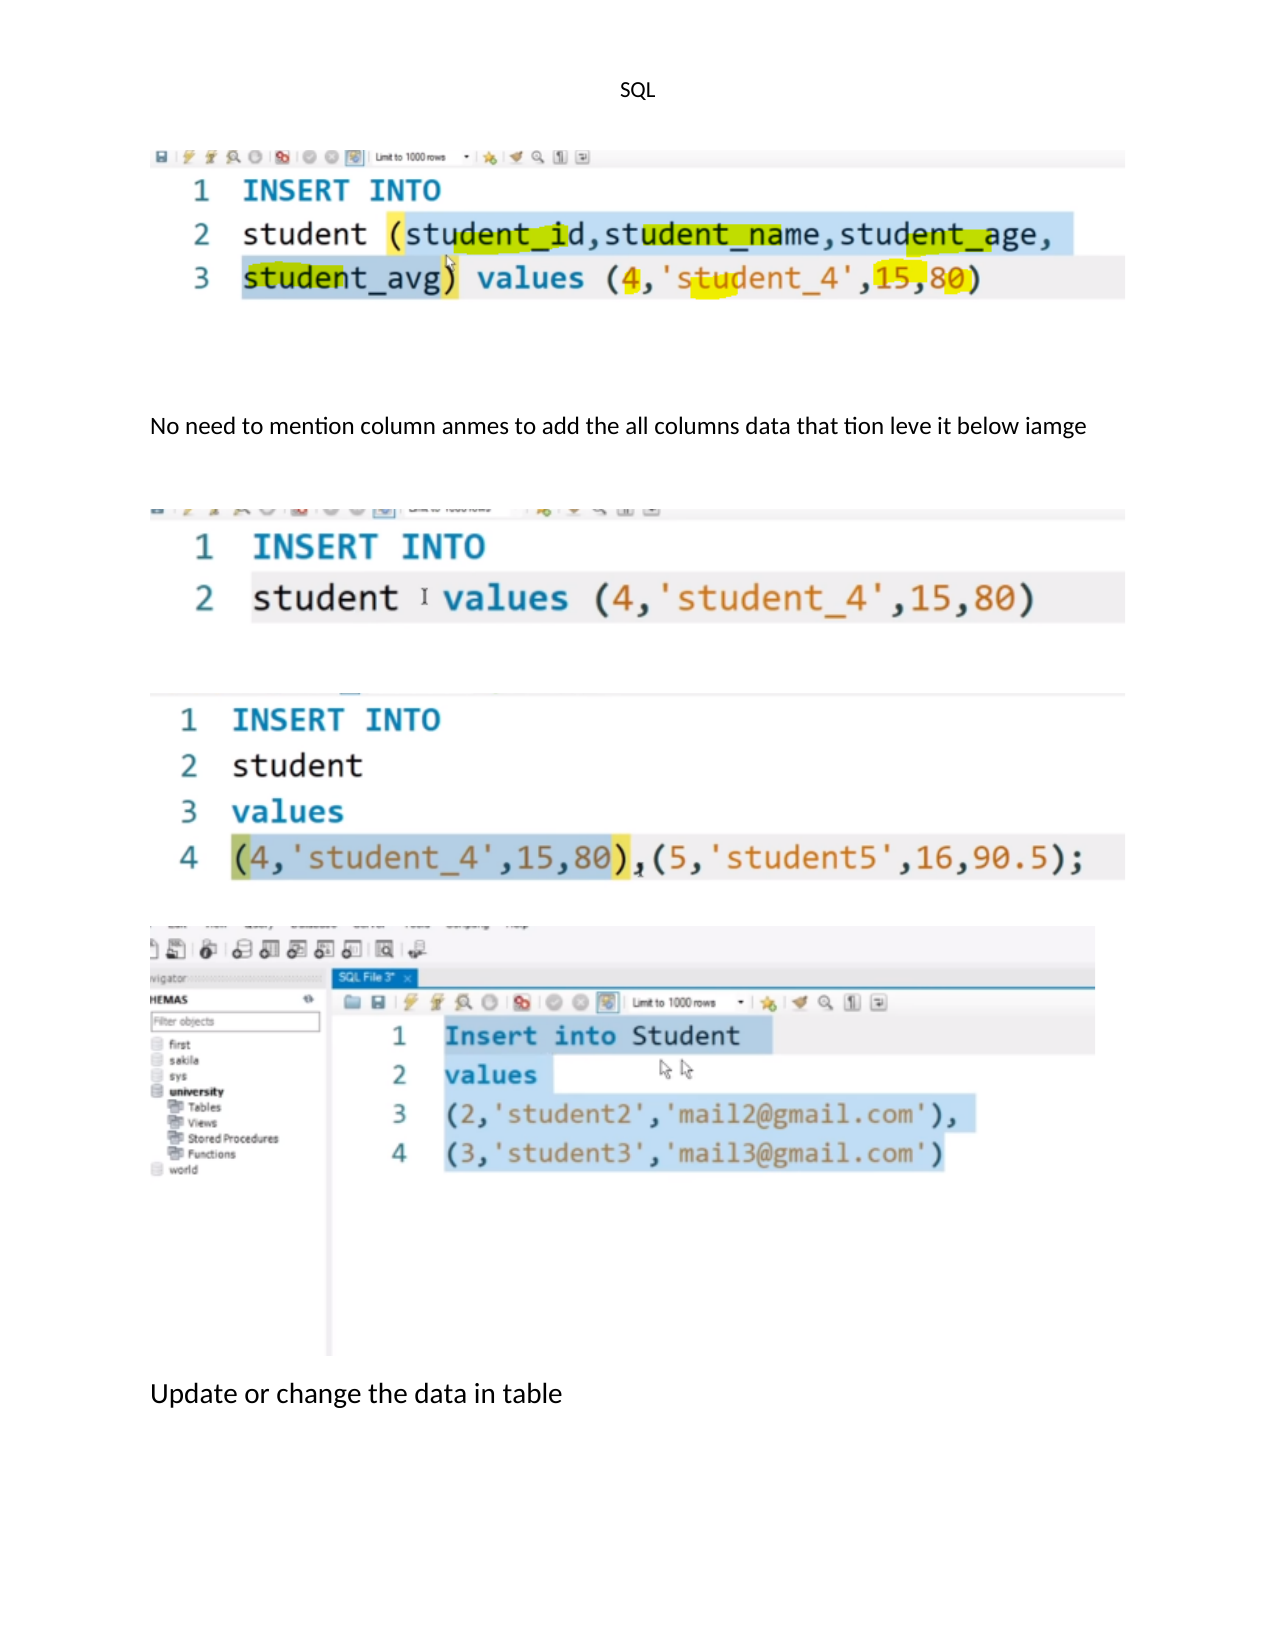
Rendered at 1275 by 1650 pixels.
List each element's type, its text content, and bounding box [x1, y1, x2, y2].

text No need to mention column anmes to add the all columns data that tion leve it below iamge [150, 410, 1125, 441]
picture [150, 509, 1125, 675]
picture [150, 693, 1125, 908]
picture [150, 150, 1125, 342]
picture [150, 926, 1096, 1356]
text Update or change the data in table [150, 1375, 1125, 1411]
